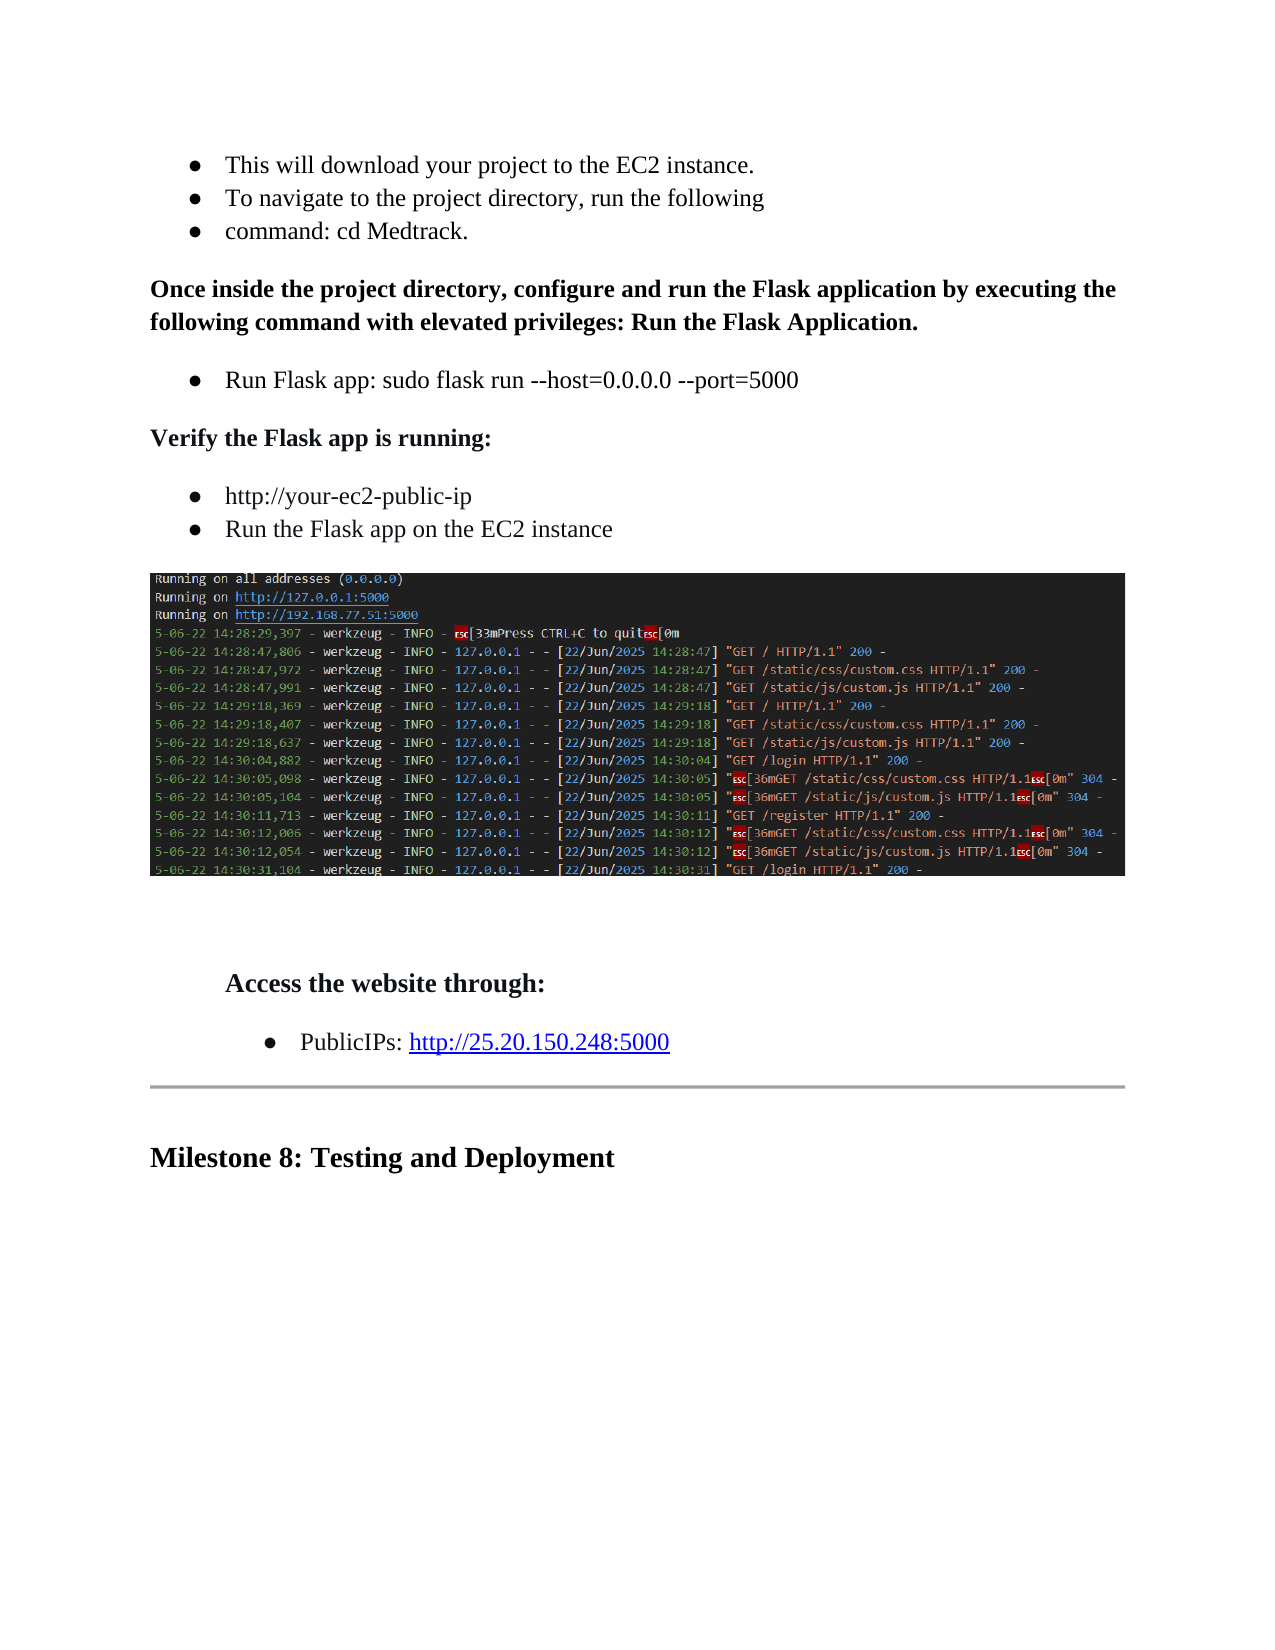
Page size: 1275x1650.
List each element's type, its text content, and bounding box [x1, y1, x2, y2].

list command: cd Medtrack. [187, 216, 1125, 245]
list To navigate to the project directory, run the following [187, 183, 1125, 212]
text Verify the Flask app is running: [150, 423, 1125, 452]
text Access the website through: [225, 967, 1125, 998]
text Milestone 8: Testing and Deployment [150, 1141, 1125, 1174]
picture [150, 573, 1125, 876]
text Once inside the project directory, configure and run the Flask application by executing the following command with elevated privileges: Run the Flask Application. [150, 274, 1125, 336]
list Run the Flask app on the EC2 instance [187, 514, 1125, 543]
list http://your-ec2-public-ip [187, 481, 1125, 510]
list This will download your project to the EC2 instance. [187, 150, 1125, 179]
list Run Flask app: sudo flask run --host=0.0.0.0 --port=5000 [187, 365, 1125, 394]
list PublicIPs: http://25.20.150.248:5000 [262, 1027, 1125, 1056]
